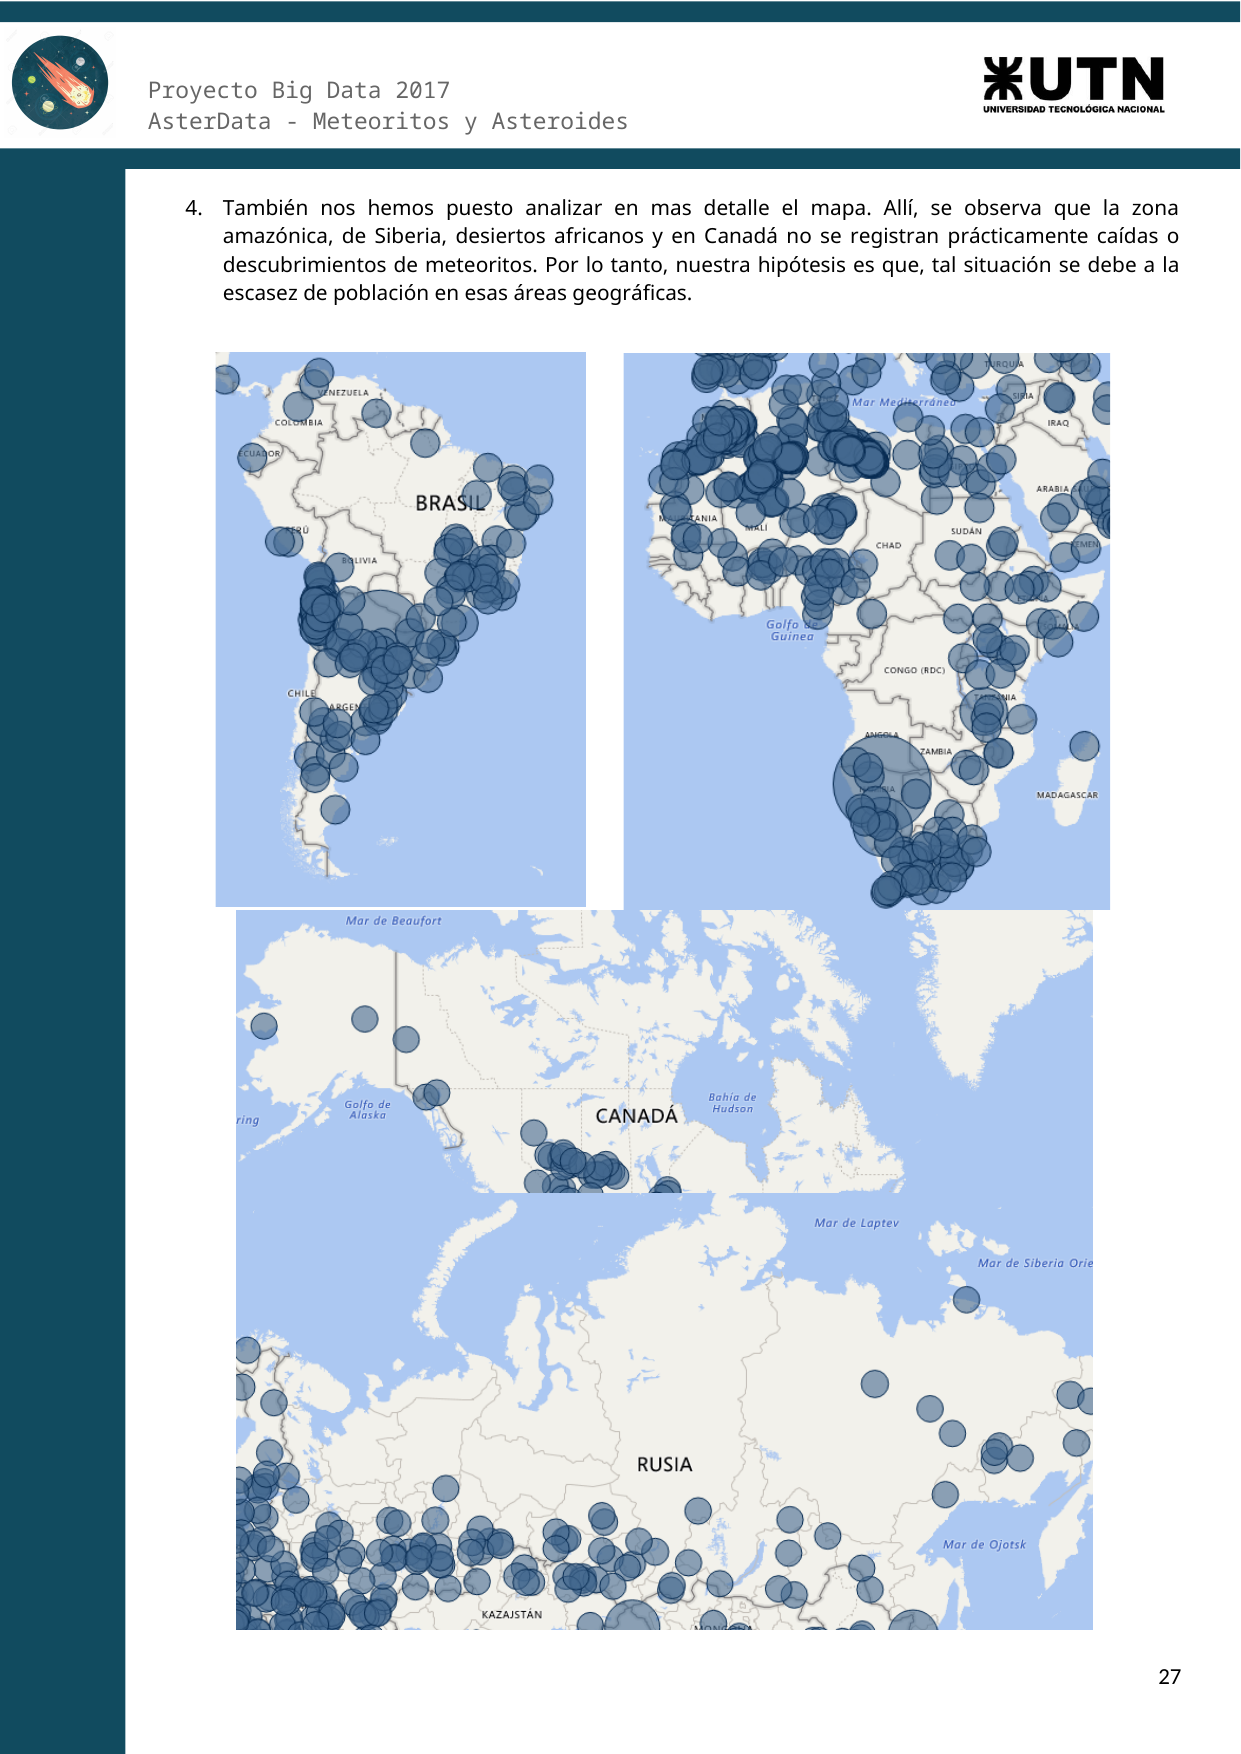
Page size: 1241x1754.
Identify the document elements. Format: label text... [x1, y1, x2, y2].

picture [3, 27, 117, 138]
picture [982, 30, 1166, 136]
list También nos hemos puesto analizar en mas detalle el mapa. Allí, se observa que la zona amazónica, de Siberia, desiertos africanos y en Canadá no se registran prácticamente caídas o descubrimientos de meteoritos. Por lo tanto, nuestra hipótesis es que, tal situación se debe a la escasez de población en esas áreas geográficas. [185, 193, 1181, 307]
picture [215, 352, 586, 907]
picture [236, 353, 1111, 1630]
